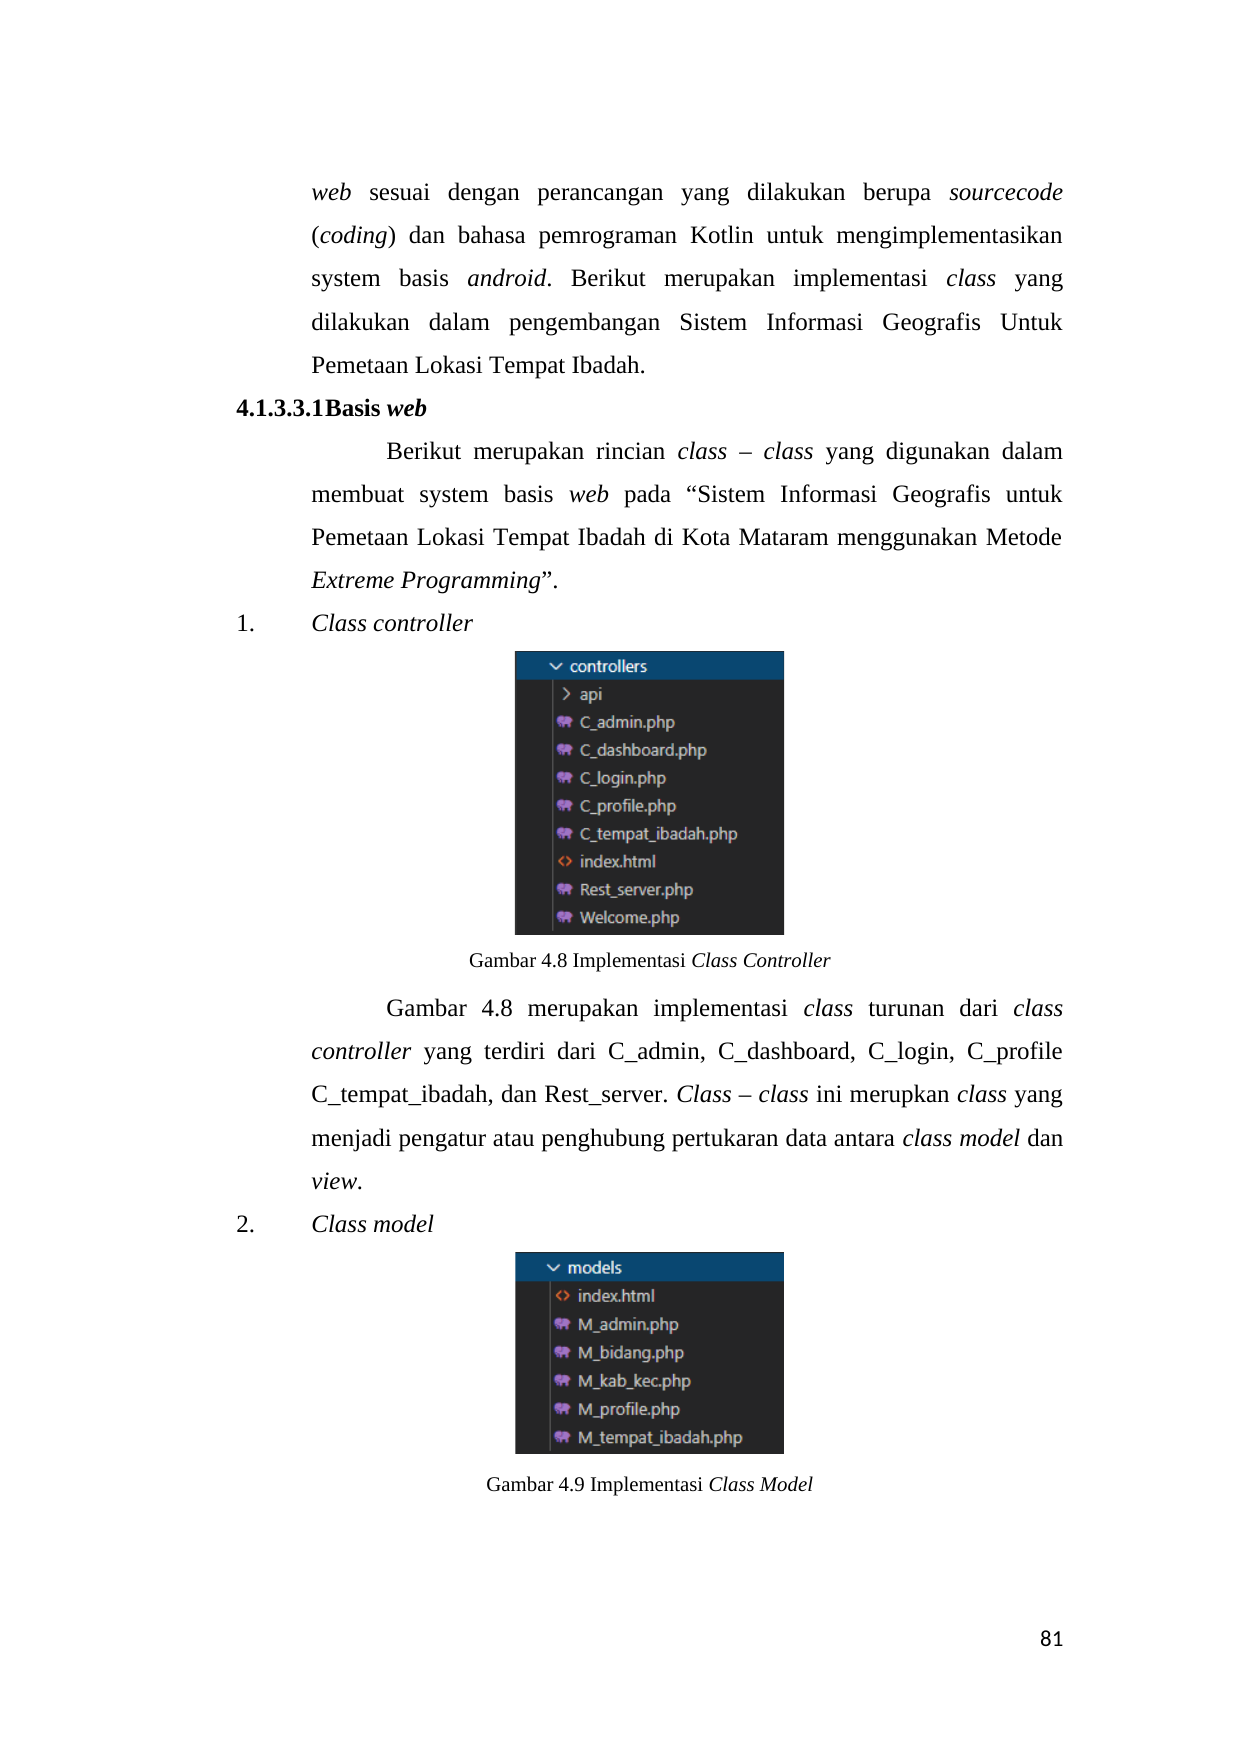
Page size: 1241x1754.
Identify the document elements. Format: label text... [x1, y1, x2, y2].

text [311, 177, 1063, 378]
text Berikut merupakan rincian class – class yang digunakan dalam membuat system basis web pada “Sistem Informasi Geografis untuk Pemetaan Lokasi Tempat Ibadah di Kota Mataram menggunakan Metode Extreme Programming”. [311, 436, 1063, 594]
list Class controller [236, 608, 1063, 637]
picture [515, 1252, 784, 1454]
text Gambar 4.8 Implementasi Class Controller [236, 948, 1063, 972]
list Basis web [236, 393, 1063, 422]
text Gambar 4.8 merupakan implementasi class turunan dari class controller yang terdiri dari C_admin, C_dashboard, C_login, C_profile C_tempat_ibadah, dan Rest_server. Class – class ini merupkan class yang menjadi pengatur atau penghubung pertukaran data antara class model dan view. [311, 993, 1063, 1194]
list Class model [236, 1209, 1063, 1238]
text Gambar 4.9 Implementasi Class Model [236, 1472, 1063, 1496]
picture [514, 651, 785, 935]
